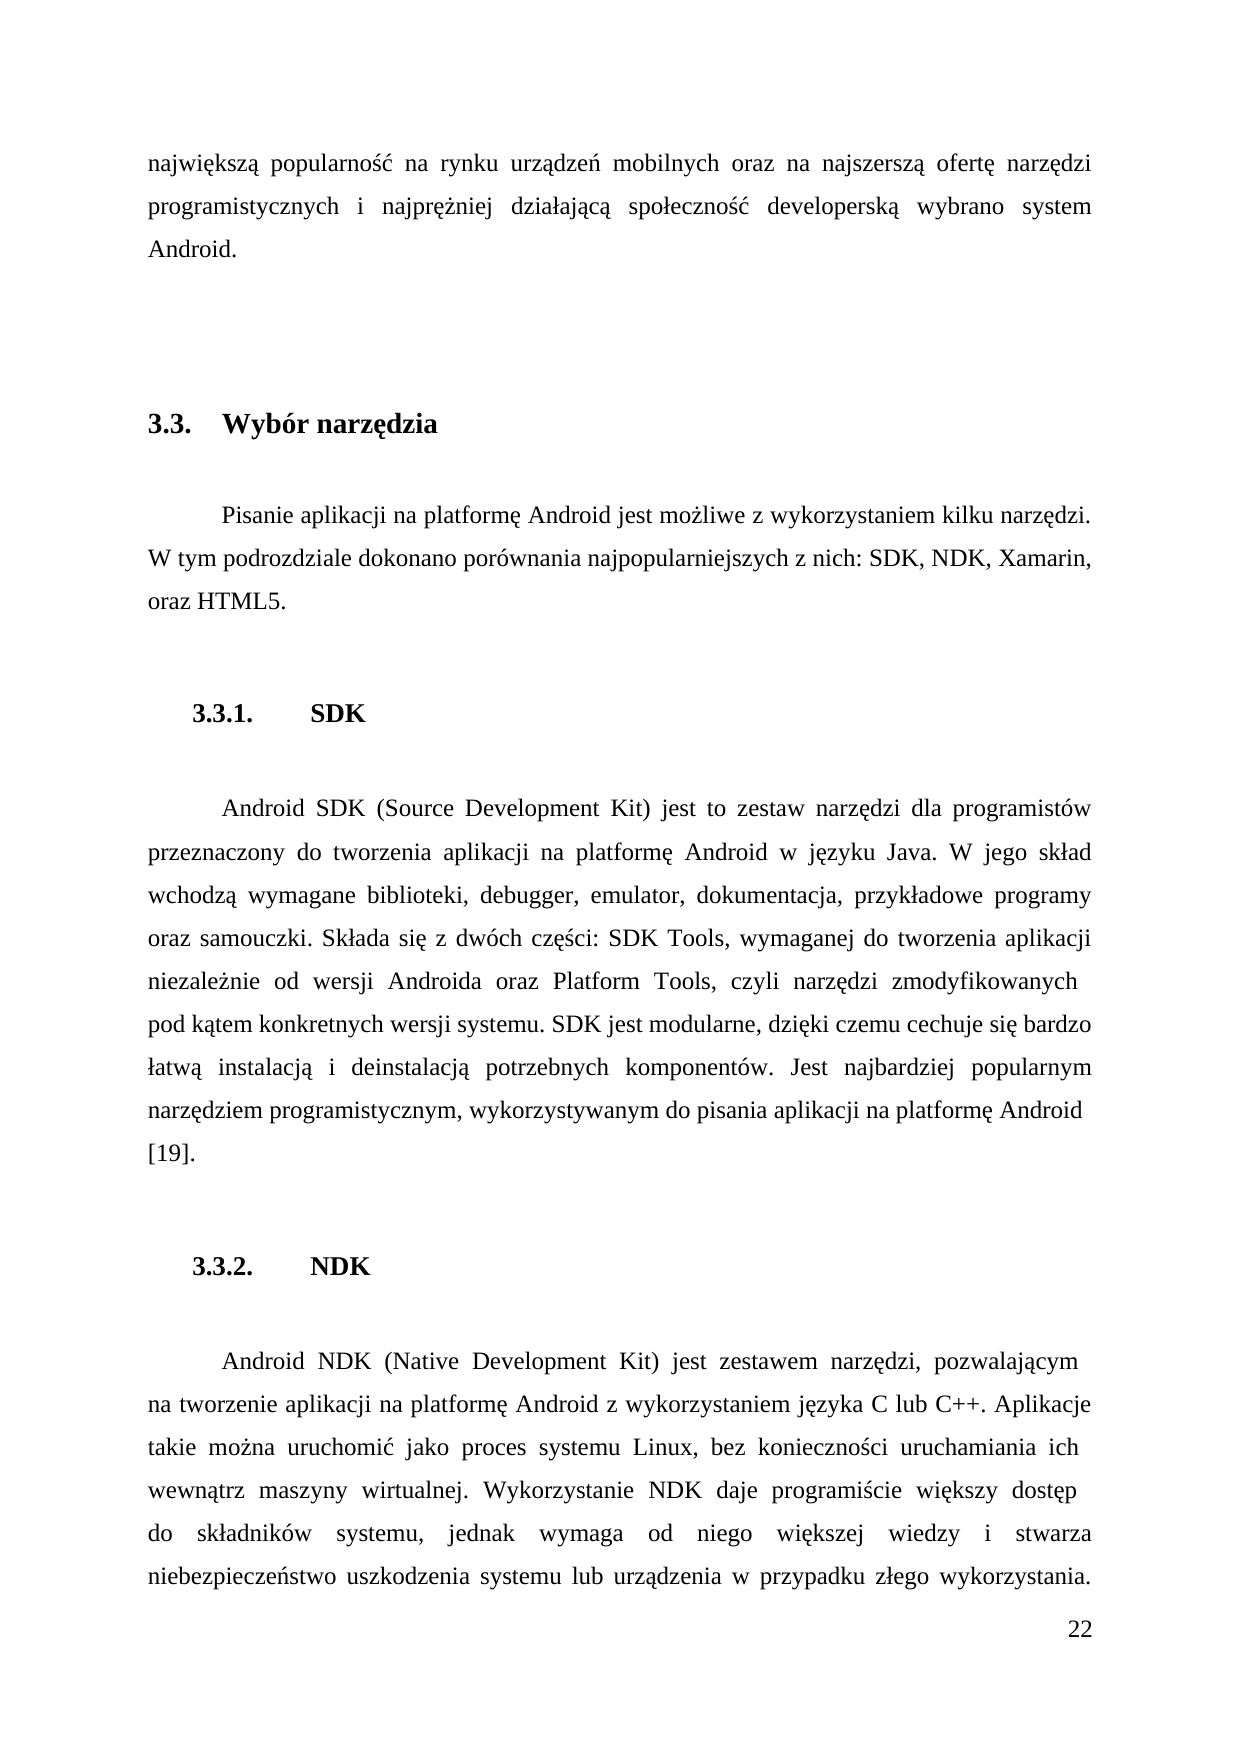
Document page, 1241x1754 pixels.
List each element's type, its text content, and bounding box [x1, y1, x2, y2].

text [148, 148, 1092, 263]
subtitle SDK [192, 697, 1092, 728]
text [19]. [148, 1138, 1092, 1167]
text Pisanie aplikacji na platformę Android jest możliwe z wykorzystaniem kilku narzędzi. W tym podrozdziale dokonano porównania najpopularniejszych z nich: SDK, NDK, Xamarin, oraz HTML5. [148, 500, 1092, 615]
subtitle Wybór narzędzia [148, 406, 1092, 440]
text Android SDK (Source Development Kit) jest to zestaw narzędzi dla programistów przeznaczony do tworzenia aplikacji na platformę Android w języku Java. W jego skład wchodzą wymagane biblioteki, debugger, emulator, dokumentacja, przykładowe programy oraz samouczki. Składa się z dwóch części: SDK Tools, wymaganej do tworzenia aplikacji niezależnie od wersji Androida oraz Platform Tools, czyli narzędzi zmodyfikowanych pod kątem konkretnych wersji systemu. SDK jest modularne, dzięki czemu cechuje się bardzo łatwą instalacją i deinstalacją potrzebnych komponentów. Jest najbardziej popularnym narzędziem programistycznym, wykorzystywanym do pisania aplikacji na platformę Android [148, 793, 1092, 1124]
subtitle NDK [192, 1250, 1092, 1281]
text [148, 1346, 1092, 1590]
